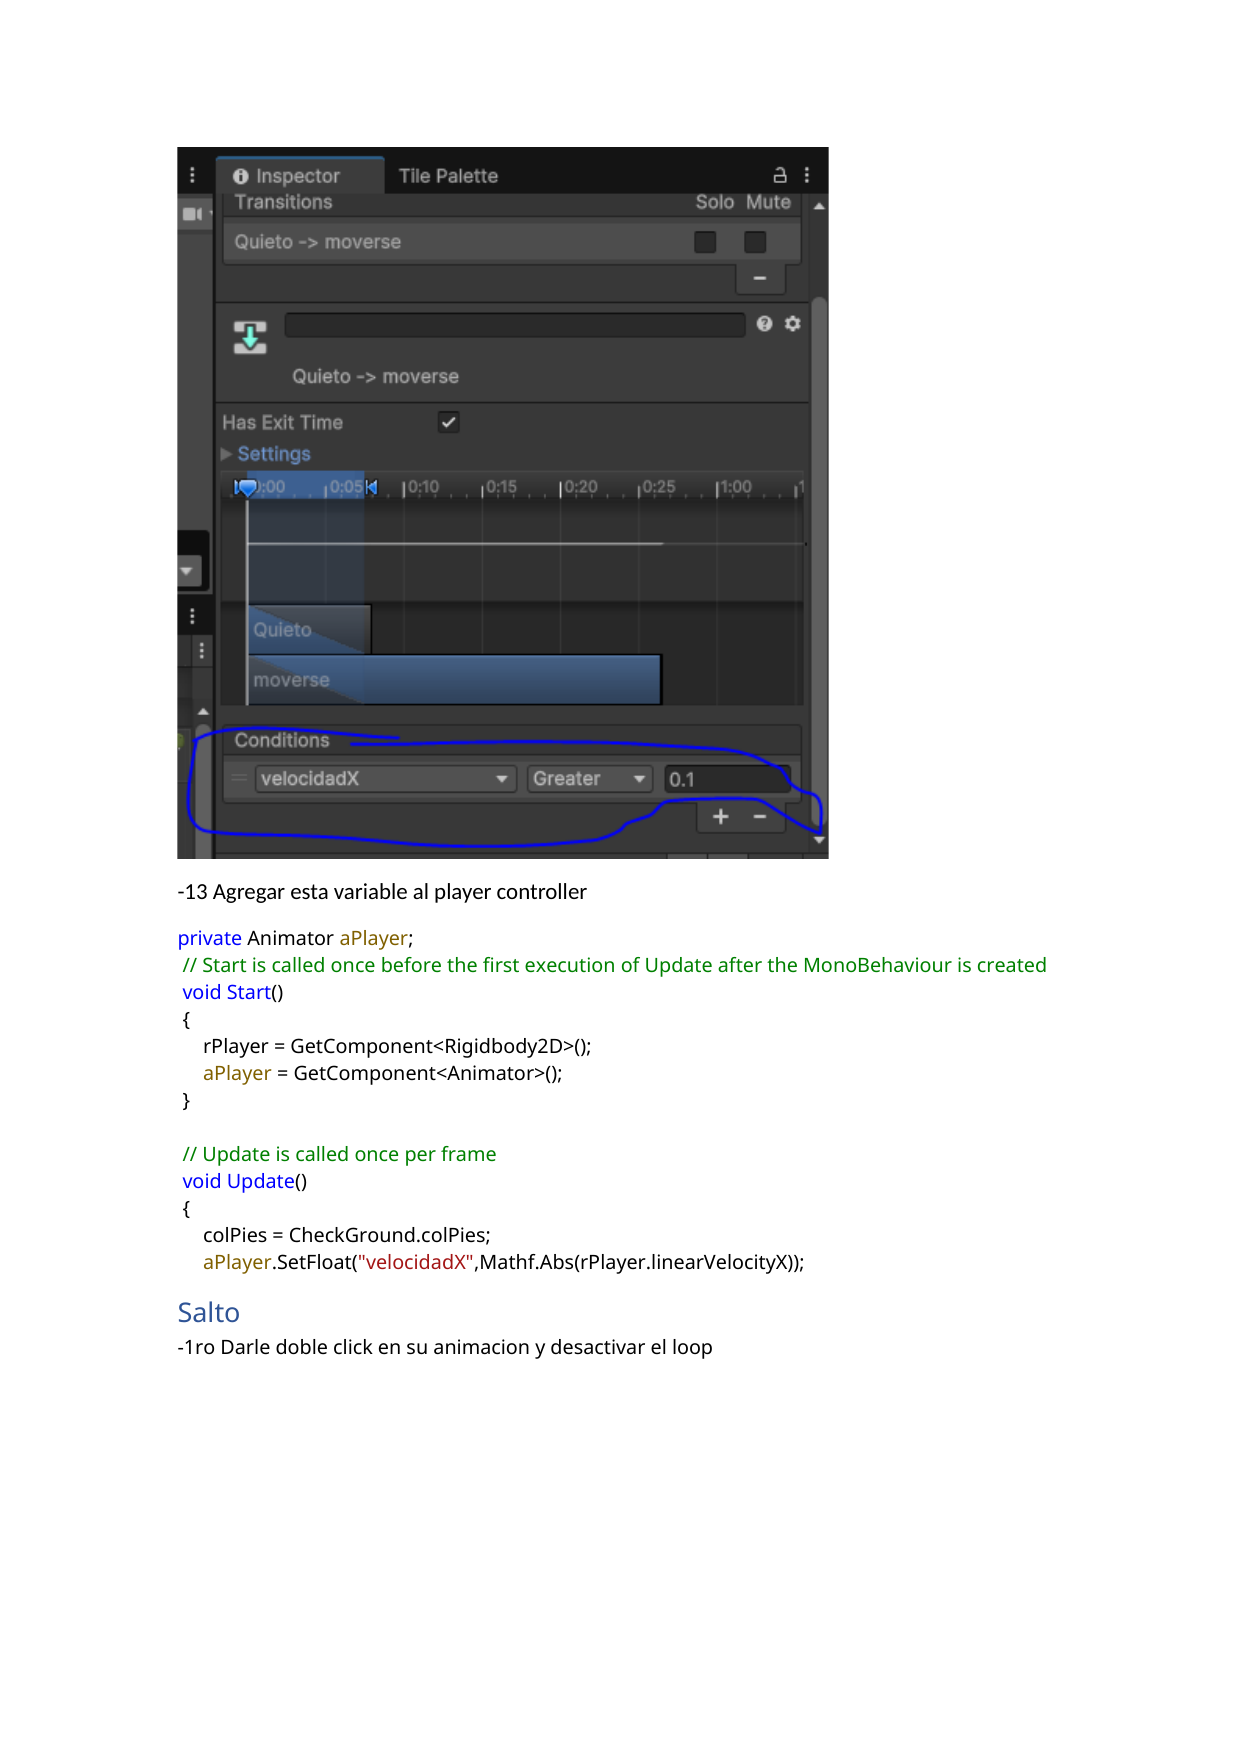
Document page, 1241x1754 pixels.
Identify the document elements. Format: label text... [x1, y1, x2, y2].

text -13 Agregar esta variable al player controller [177, 877, 1063, 905]
text rPlayer = GetComponent<Rigidbody2D>(); [177, 1032, 1063, 1059]
text } [177, 1086, 1063, 1113]
text aPlayer = GetComponent<Animator>(); [177, 1059, 1063, 1086]
text { [177, 1194, 1063, 1221]
text void Update() [177, 1167, 1063, 1194]
subtitle Salto [177, 1294, 1063, 1331]
text aPlayer.SetFloat("velocidadX",Mathf.Abs(rPlayer.linearVelocityX)); [177, 1248, 1063, 1275]
text // Start is called once before the first execution of Update after the MonoBehaviour is created [177, 951, 1063, 978]
picture [177, 147, 829, 859]
text -1ro Darle doble click en su animacion y desactivar el loop [177, 1333, 1063, 1361]
text // Update is called once per frame [177, 1140, 1063, 1167]
text { [177, 1005, 1063, 1032]
text private Animator aPlayer; [177, 924, 1063, 951]
text colPies = CheckGround.colPies; [177, 1221, 1063, 1248]
text void Start() [177, 978, 1063, 1005]
